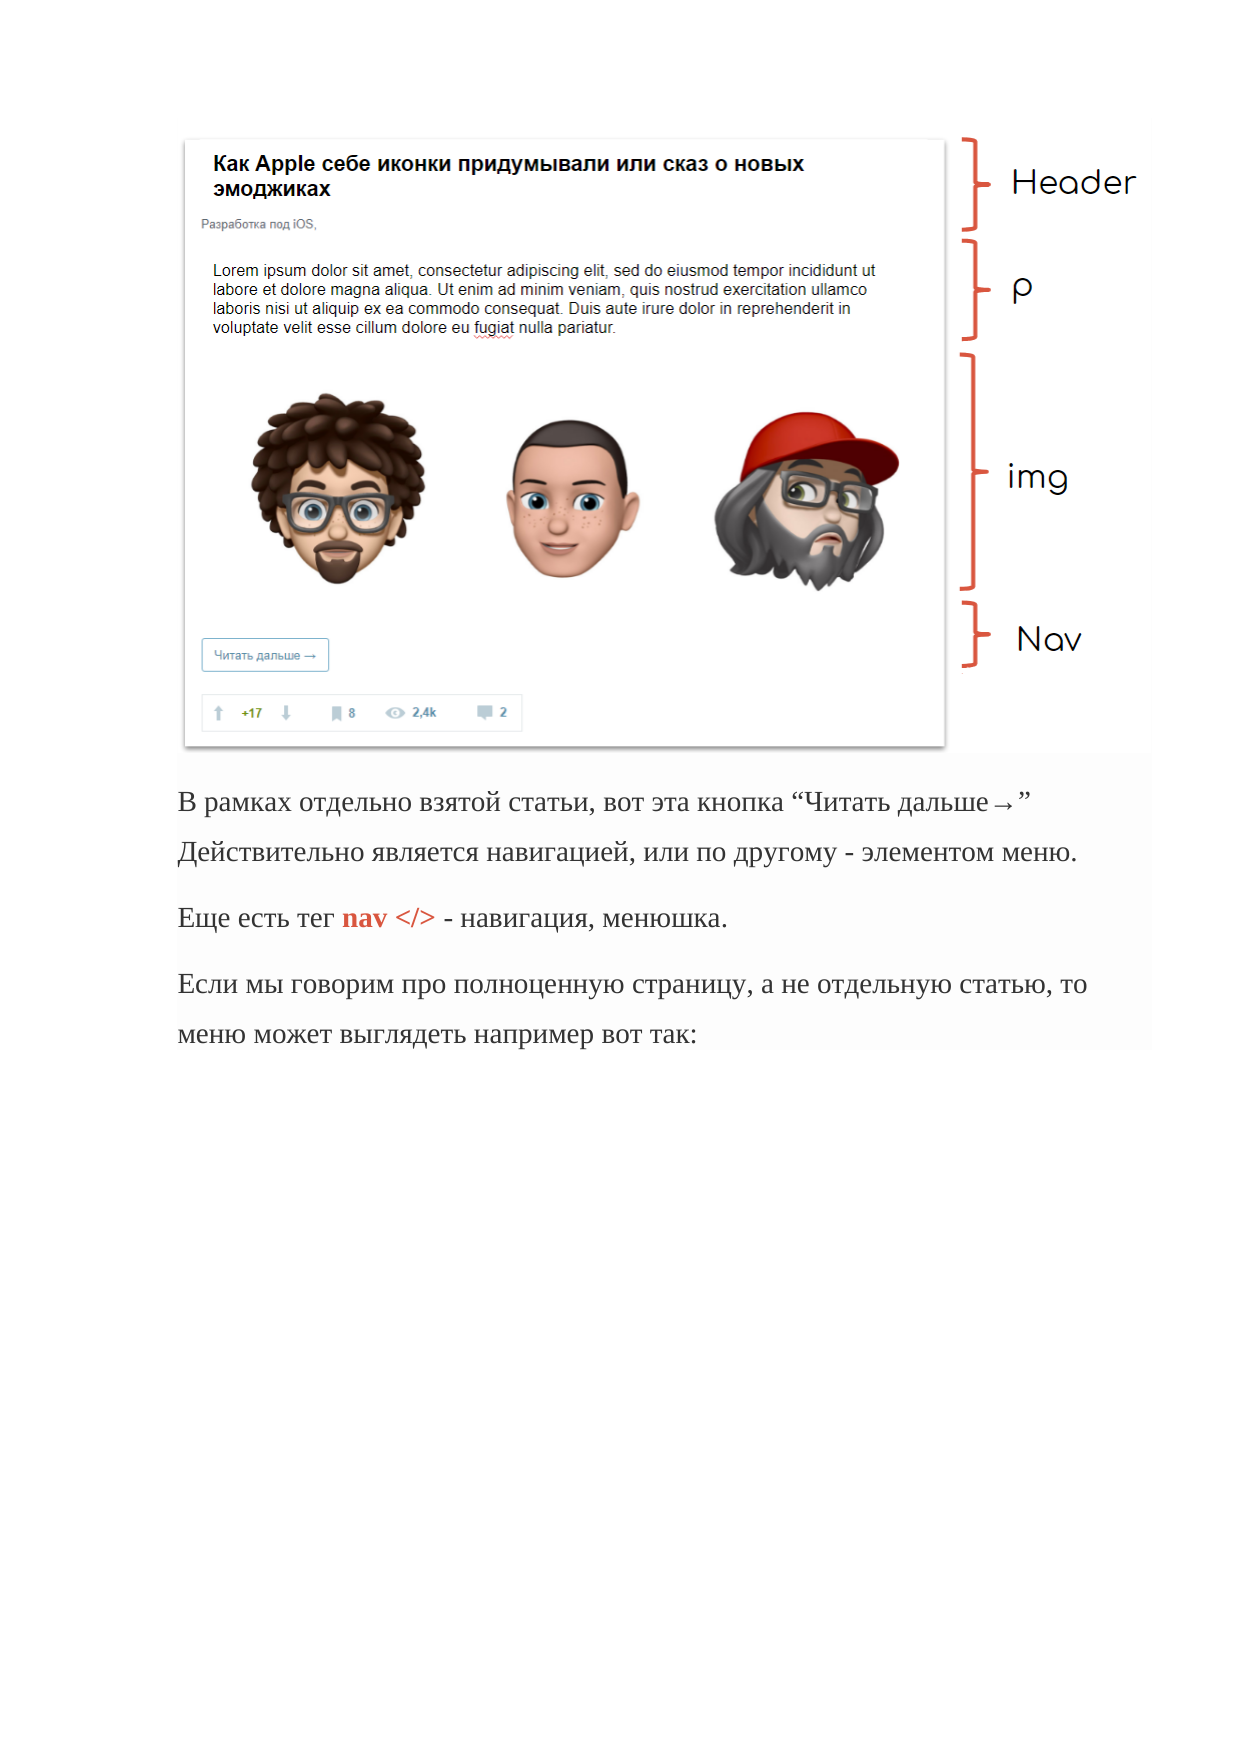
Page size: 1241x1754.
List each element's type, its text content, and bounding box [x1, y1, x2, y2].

picture [177, 118, 1152, 753]
text Еще есть тег nav </> - навигация, менюшка. [177, 900, 1152, 933]
text Если мы говорим про полноценную страницу, а не отдельную статью, то меню может выглядеть например вот так: [177, 966, 1152, 1050]
text В рамках отдельно взятой статьи, вот эта кнопка “Читать дальше→” Действительно является навигацией, или по другому - элементом меню. [177, 784, 1152, 867]
